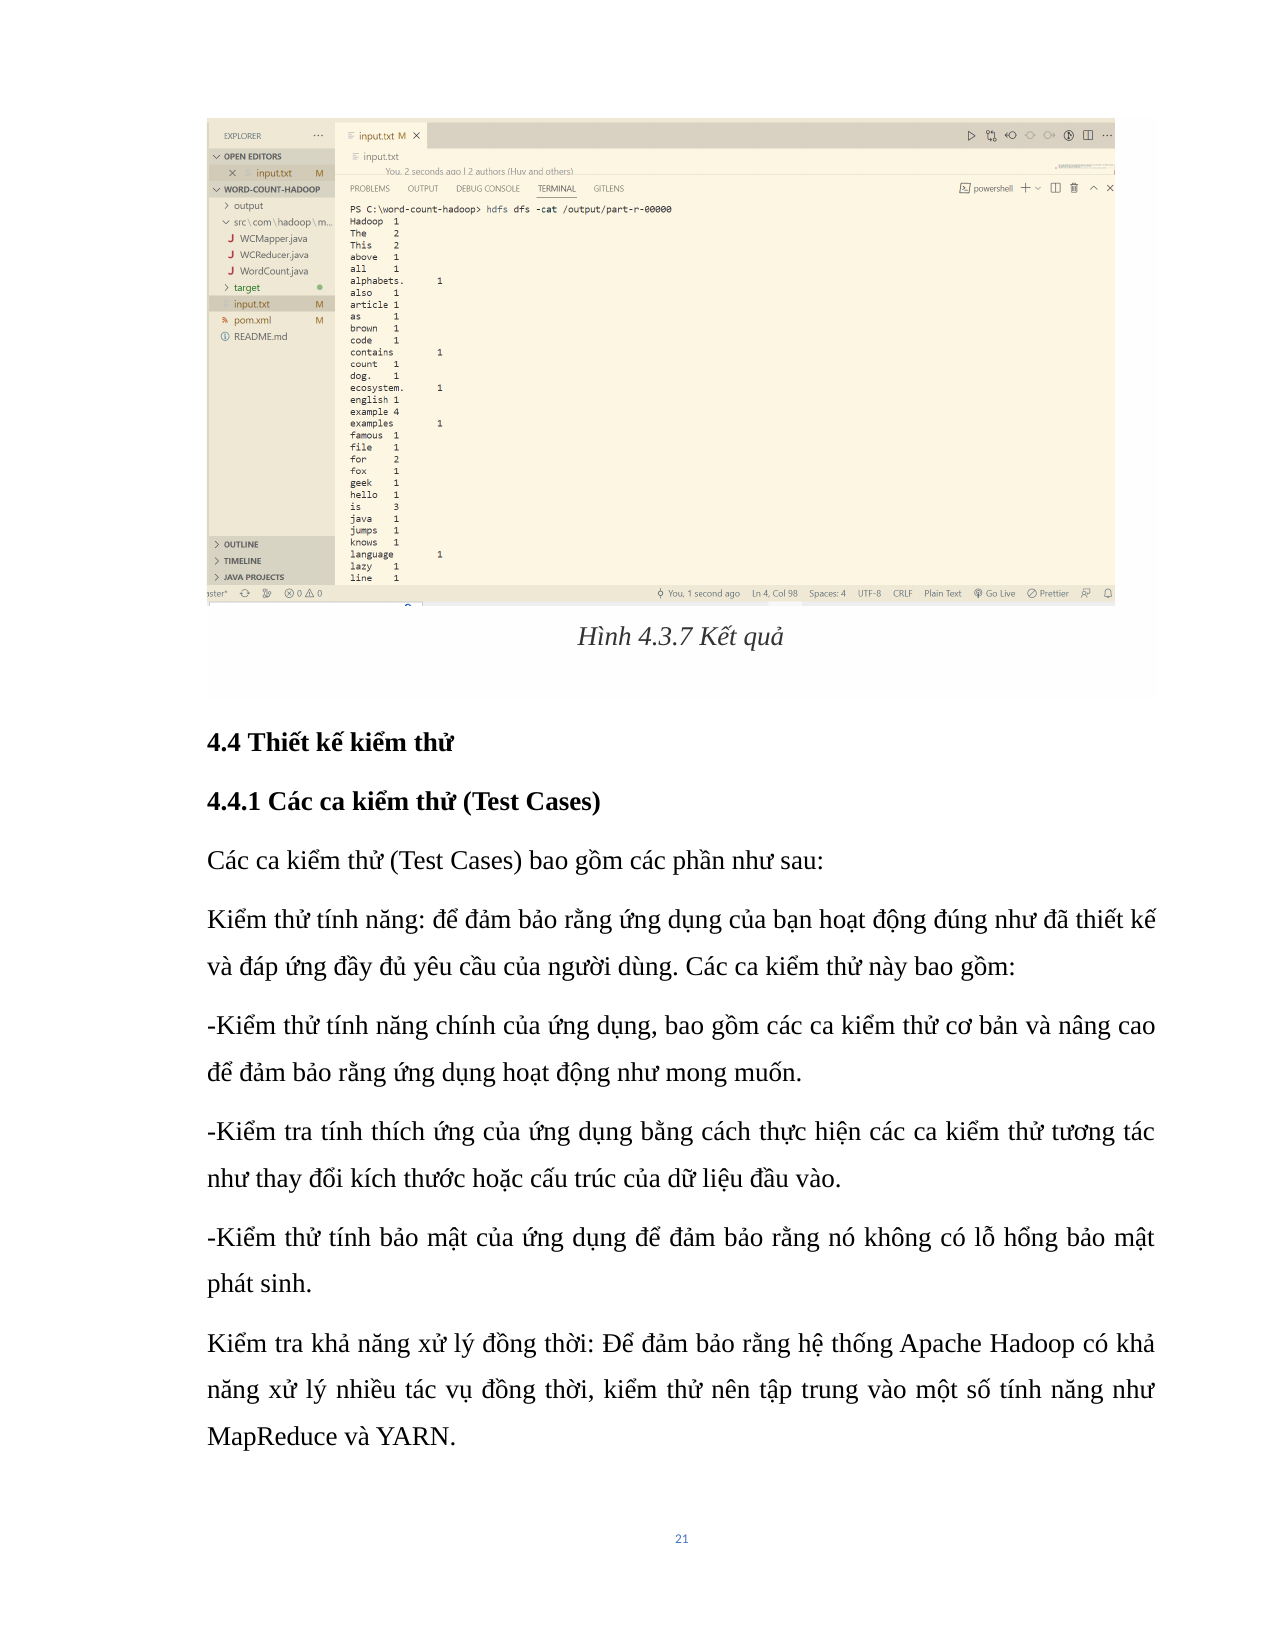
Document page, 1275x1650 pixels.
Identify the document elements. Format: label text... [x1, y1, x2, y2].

subtitle 4.4.1 Các ca kiểm thử (Test Cases) [207, 785, 1157, 816]
text -Kiểm thử tính năng chính của ứng dụng, bao gồm các ca kiểm thử cơ bản và nâng cao để đảm bảo rằng ứng dụng hoạt động như mong muốn. [207, 1009, 1157, 1087]
text -Kiểm thử tính bảo mật của ứng dụng để đảm bảo rằng nó không có lỗ hổng bảo mật phát sinh. [207, 1221, 1157, 1299]
text Kiểm tra khả năng xử lý đồng thời: Để đảm bảo rằng hệ thống Apache Hadoop có khả năng xử lý nhiều tác vụ đồng thời, kiểm thử nên tập trung vào một số tính năng như MapReduce và YARN. [207, 1327, 1157, 1451]
text Kiểm thử tính năng: để đảm bảo rằng ứng dụng của bạn hoạt động đúng như đã thiết kế và đáp ứng đầy đủ yêu cầu của người dùng. Các ca kiểm thử này bao gồm: [207, 903, 1157, 981]
picture [206, 118, 1115, 606]
text -Kiểm tra tính thích ứng của ứng dụng bằng cách thực hiện các ca kiểm thử tương tác như thay đổi kích thước hoặc cấu trúc của dữ liệu đầu vào. [207, 1115, 1157, 1193]
text Các ca kiểm thử (Test Cases) bao gồm các phần như sau: [207, 844, 1157, 875]
subtitle 4.4 Thiết kế kiểm thử [207, 726, 1157, 757]
text Hình 4.3.7 Kết quả [207, 620, 1157, 651]
